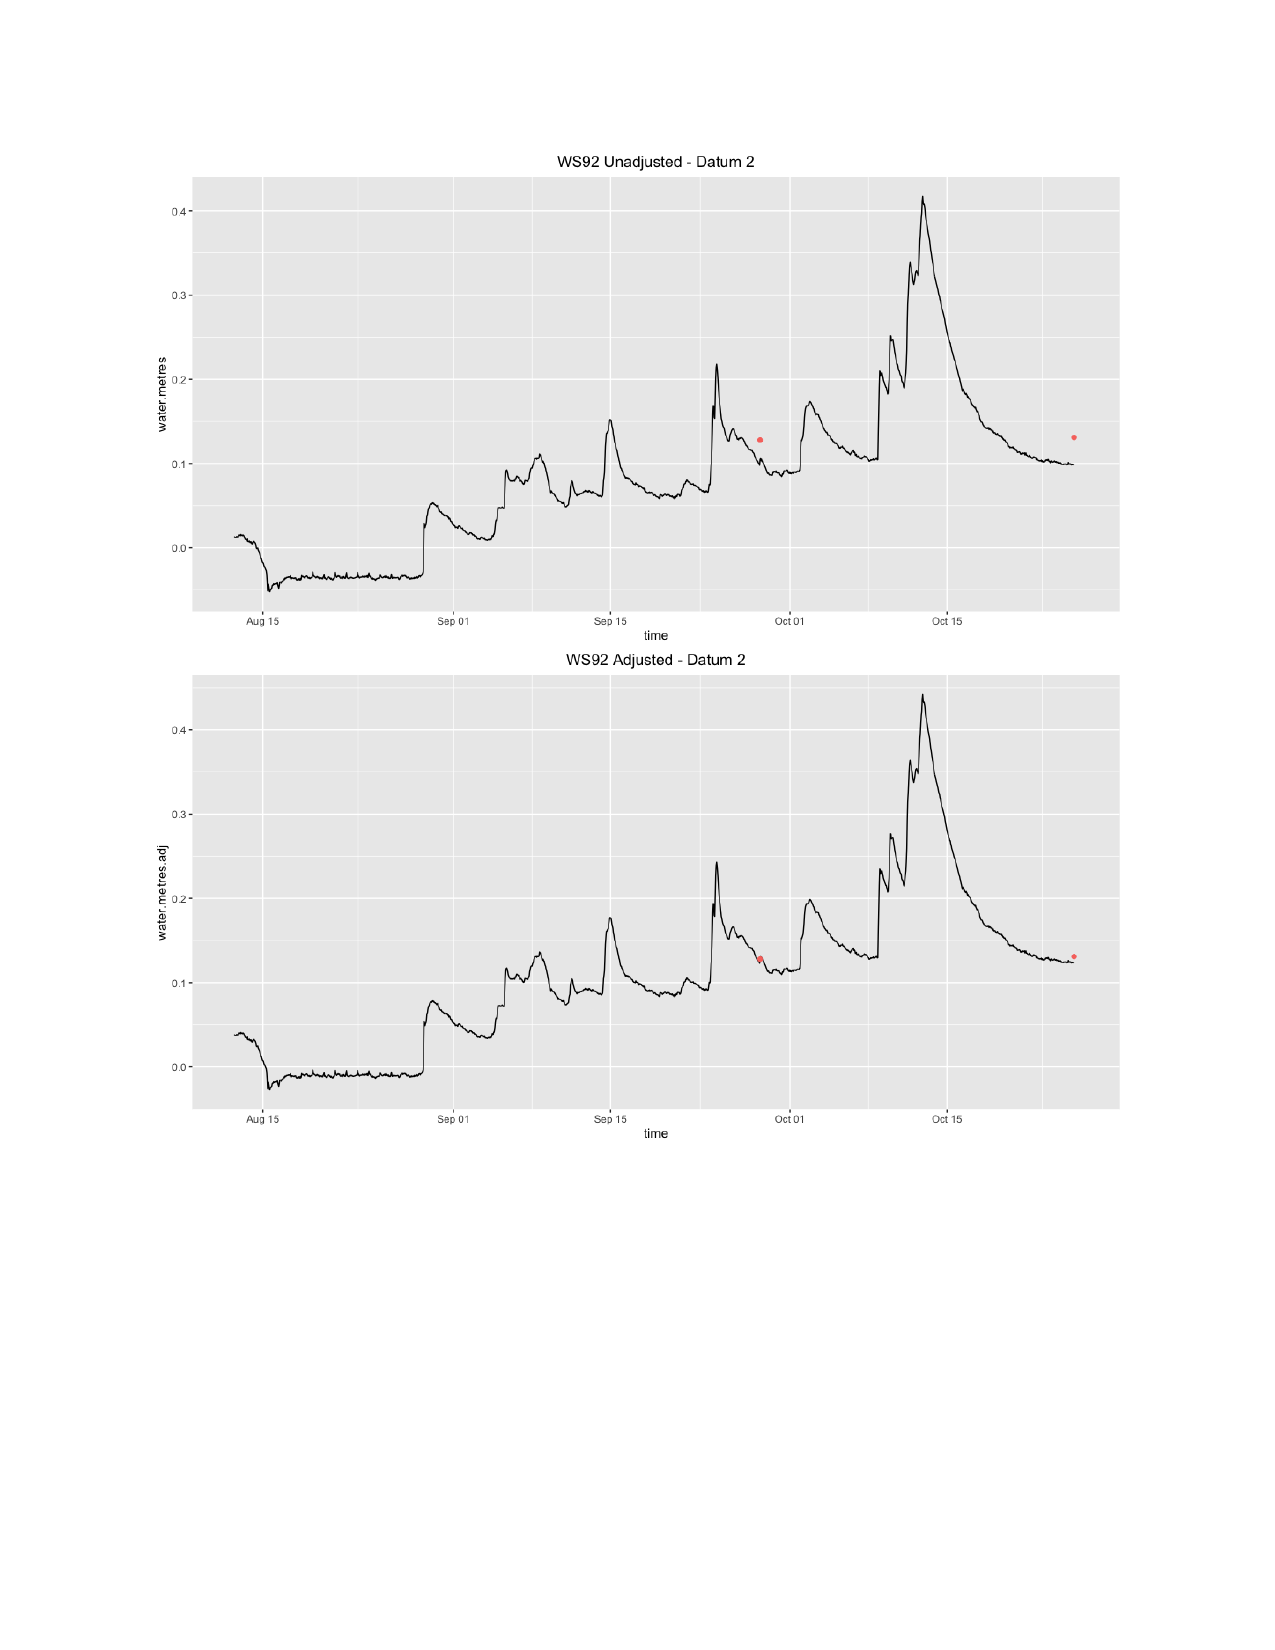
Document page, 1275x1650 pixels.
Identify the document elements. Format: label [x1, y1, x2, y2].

picture [150, 150, 1125, 1146]
